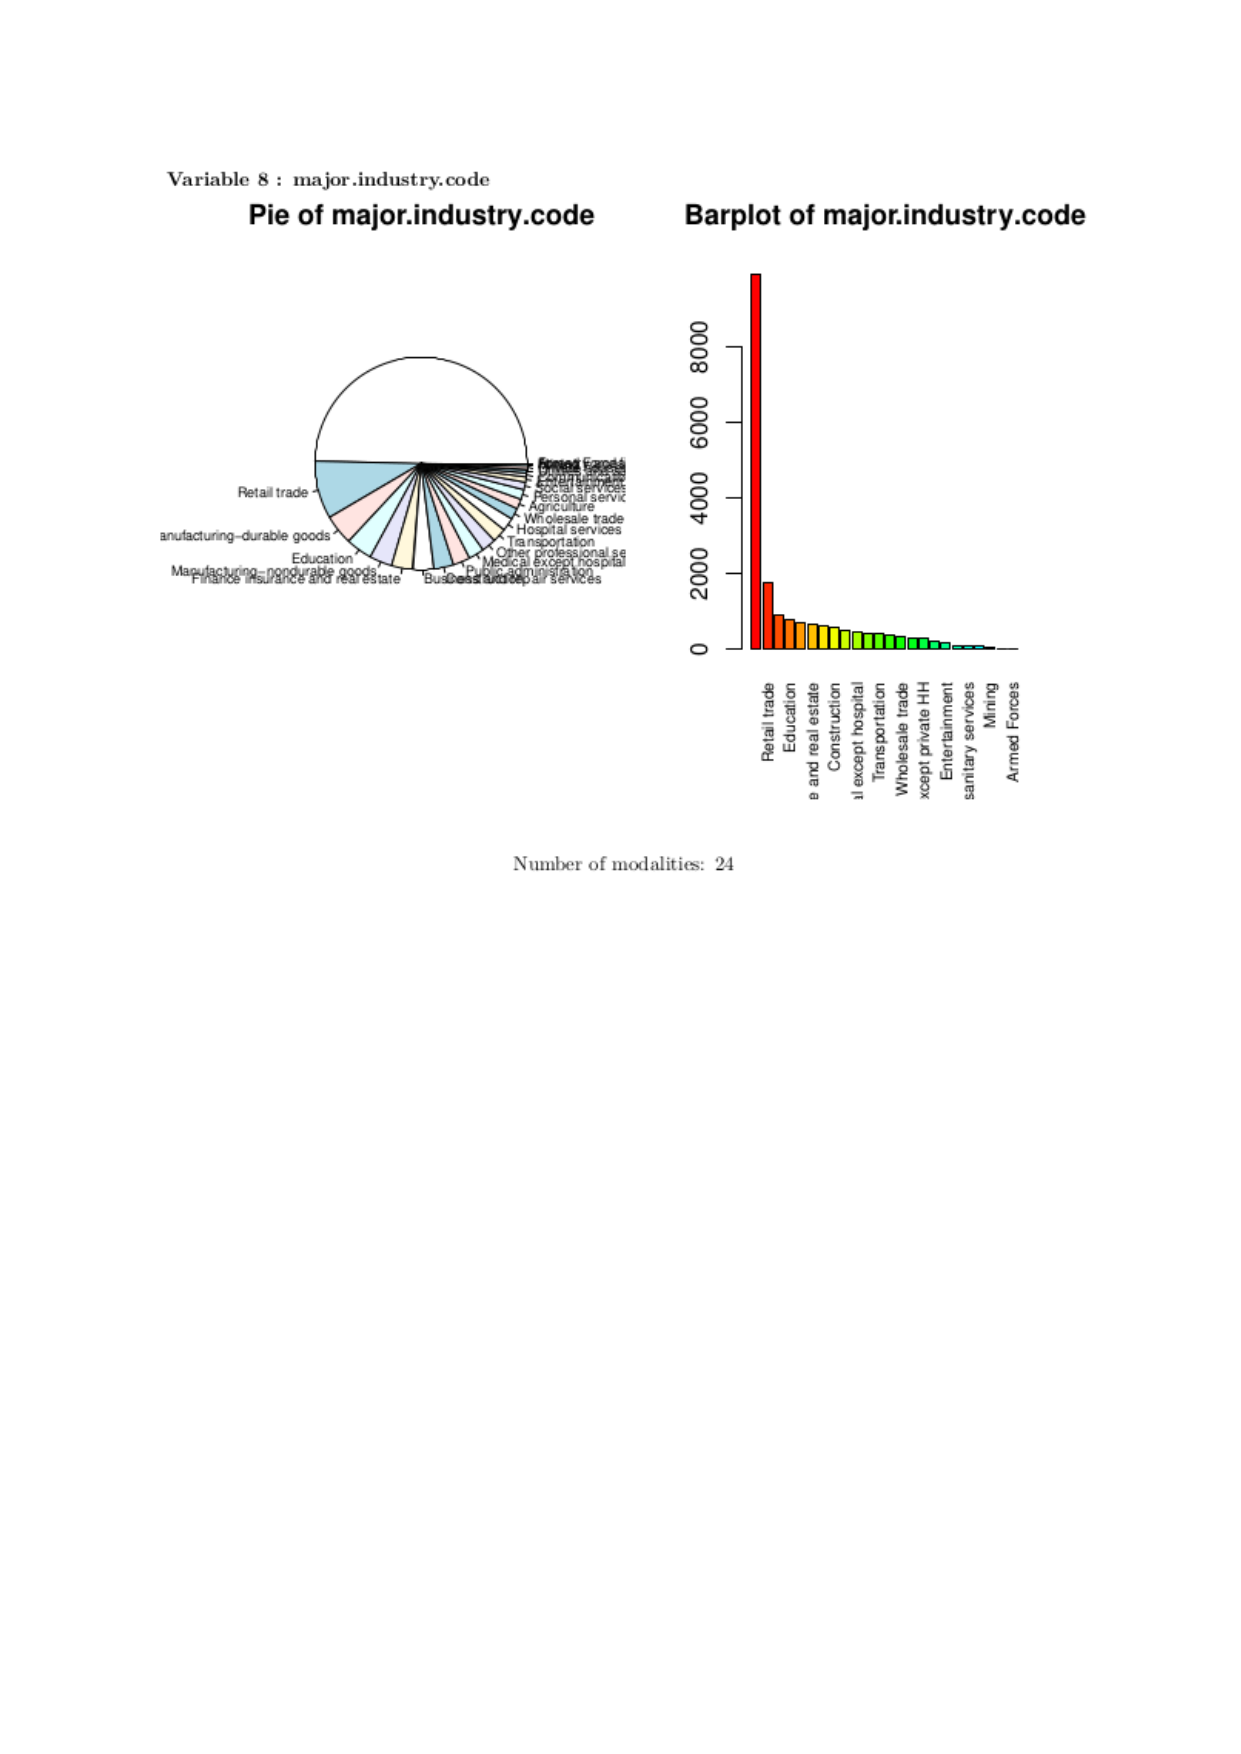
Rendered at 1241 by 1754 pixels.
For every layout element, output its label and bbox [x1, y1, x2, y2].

picture [150, 150, 1091, 909]
